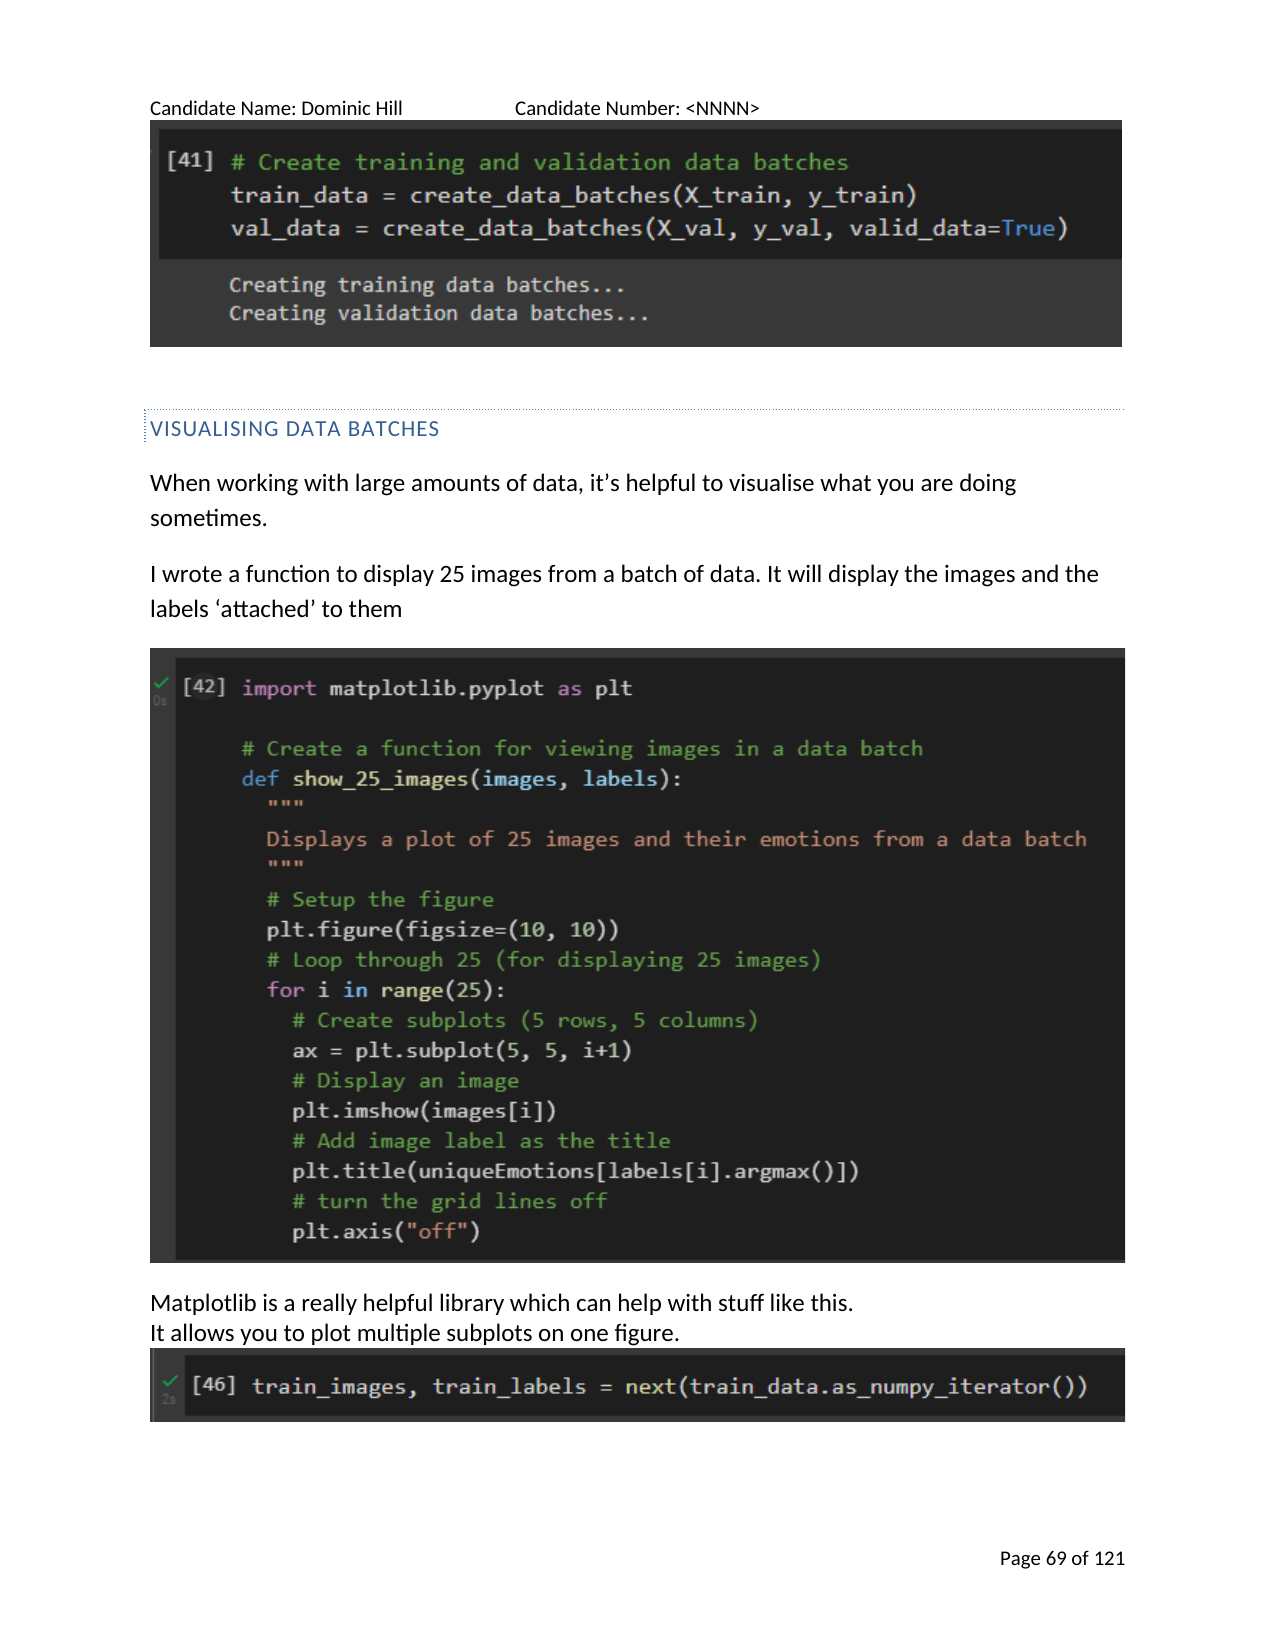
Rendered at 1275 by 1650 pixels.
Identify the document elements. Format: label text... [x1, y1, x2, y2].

text Matplotlib is a really helpful library which can help with stuff like this. [150, 1287, 1125, 1318]
text It allows you to plot multiple subplots on one figure. [150, 1318, 1125, 1348]
picture [150, 120, 1122, 347]
text I wrote a function to display 25 images from a batch of data. It will display the images and the labels ‘attached’ to them [150, 558, 1125, 623]
picture [150, 648, 1125, 1263]
text When working with large amounts of data, it’s helpful to visualise what you are doing sometimes. [150, 467, 1125, 533]
subtitle Visualising data batches [144, 408, 1125, 442]
picture [150, 1348, 1125, 1422]
